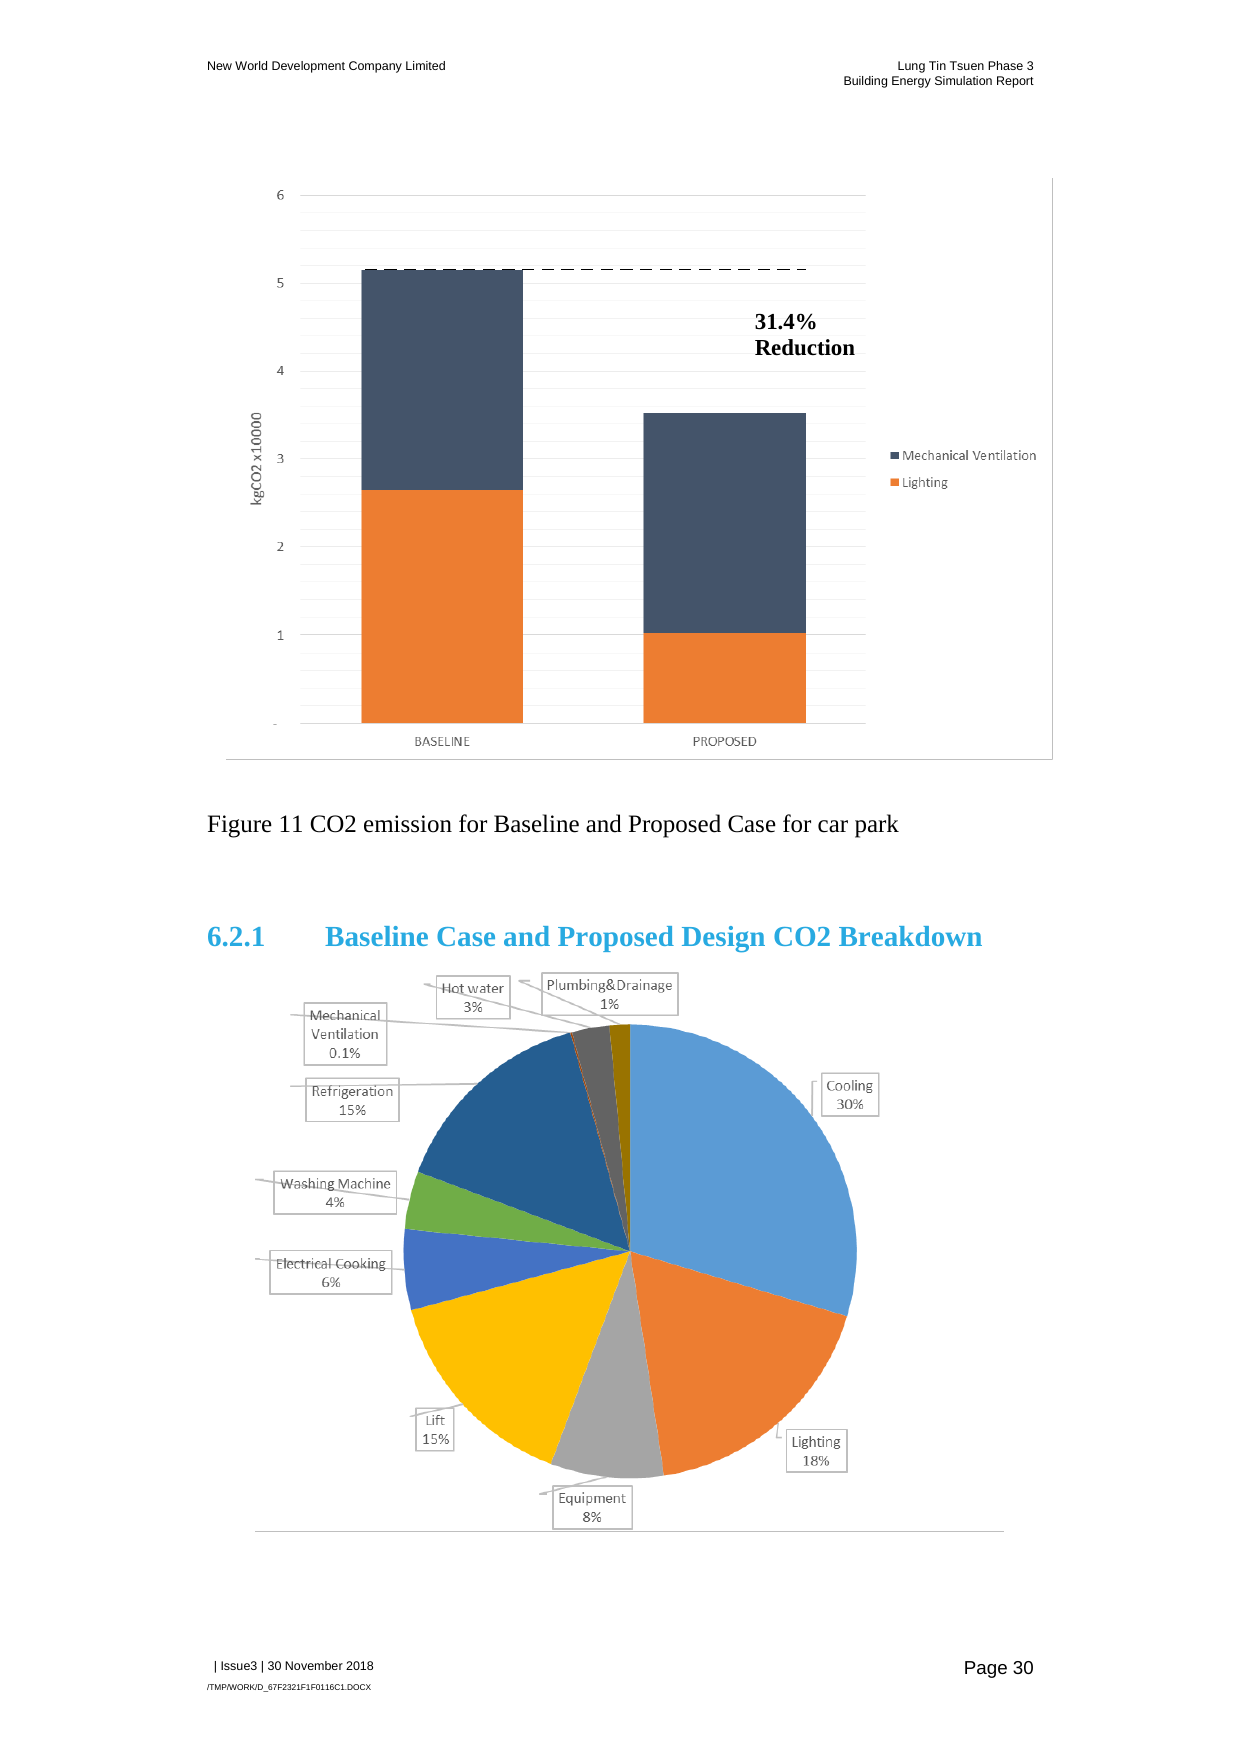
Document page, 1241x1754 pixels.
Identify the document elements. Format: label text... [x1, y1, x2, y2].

text Baseline Case and Proposed Design CO2 Breakdown [207, 920, 1033, 953]
picture [225, 177, 1053, 760]
picture [255, 970, 1004, 1532]
text Figure 11 CO2 emission for Baseline and Proposed Case for car park [207, 809, 1033, 838]
